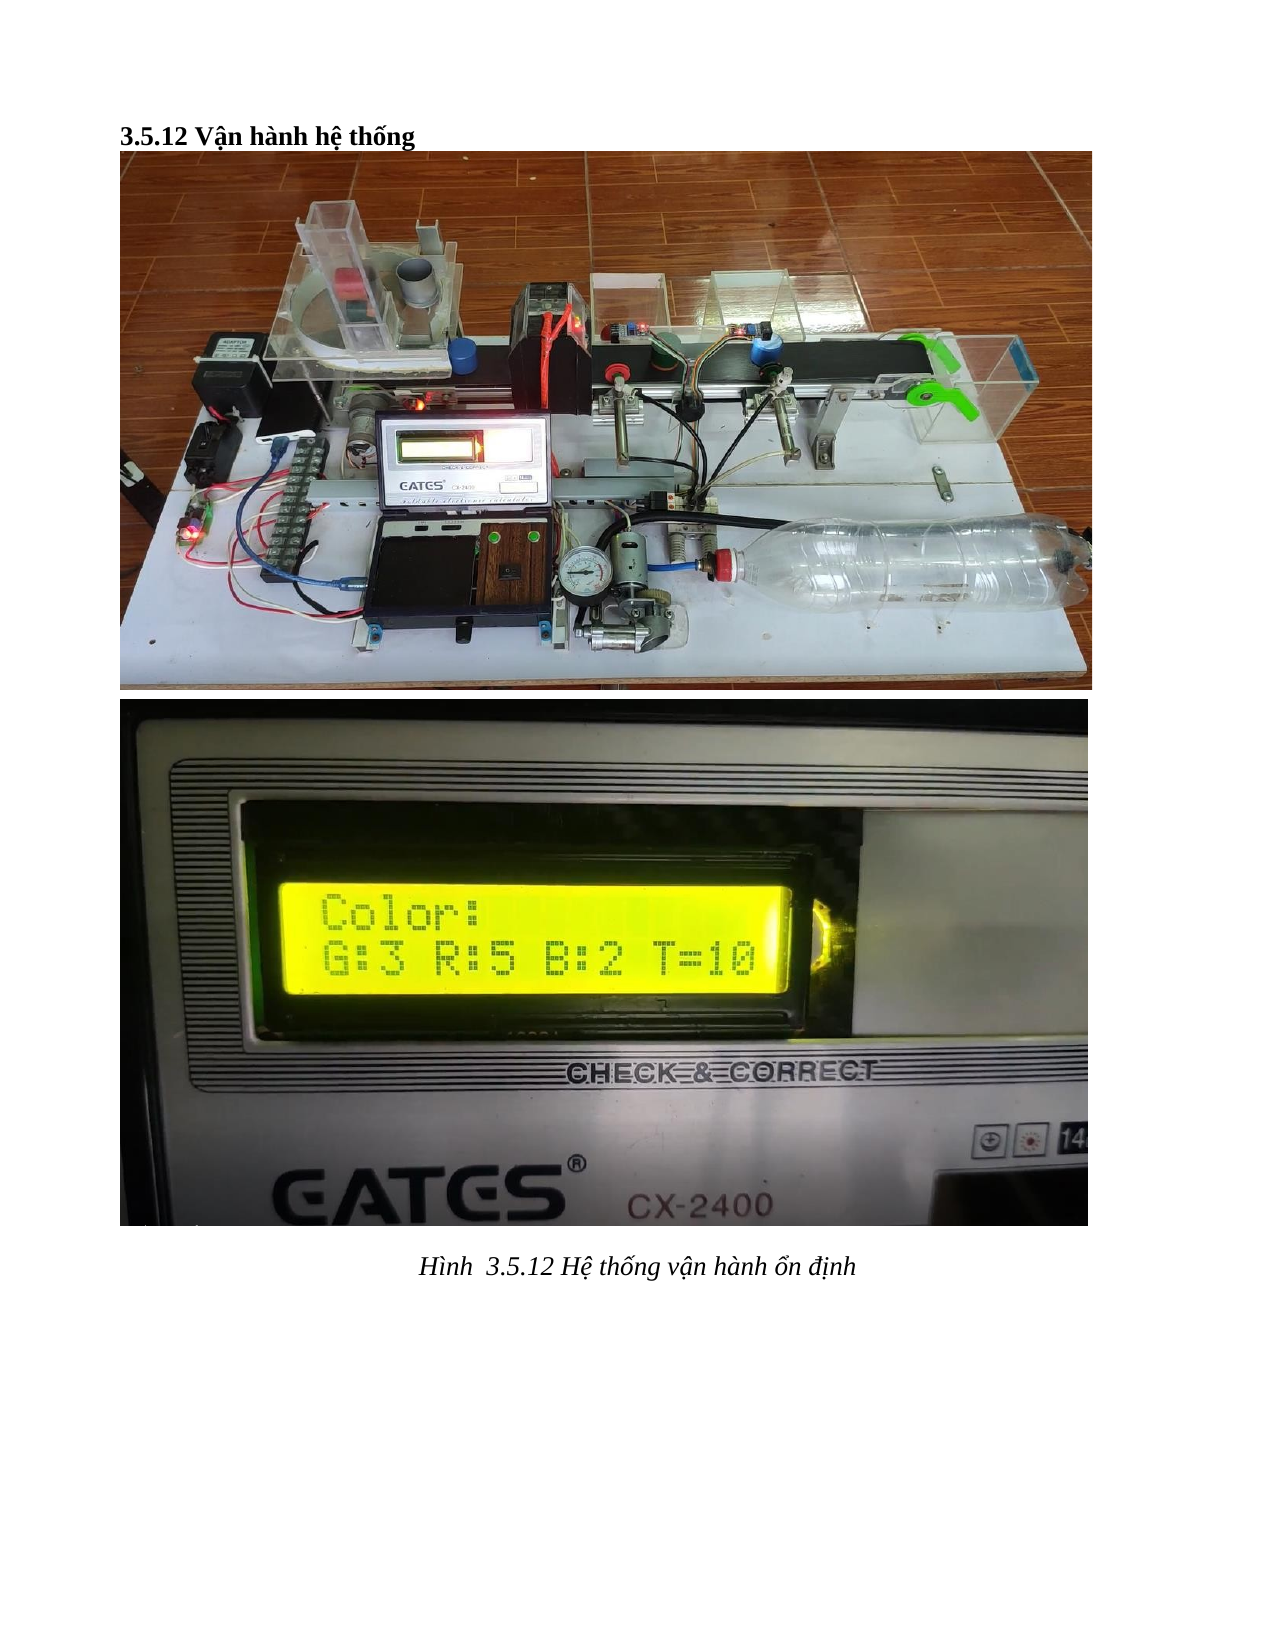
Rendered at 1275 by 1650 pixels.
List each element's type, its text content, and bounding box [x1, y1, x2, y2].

picture [120, 151, 1093, 690]
text Hình 3.5.12 Hệ thống vận hành ổn định [193, 1251, 1082, 1282]
subtitle Vận hành hệ thống [120, 120, 1187, 151]
picture [120, 699, 1088, 1226]
